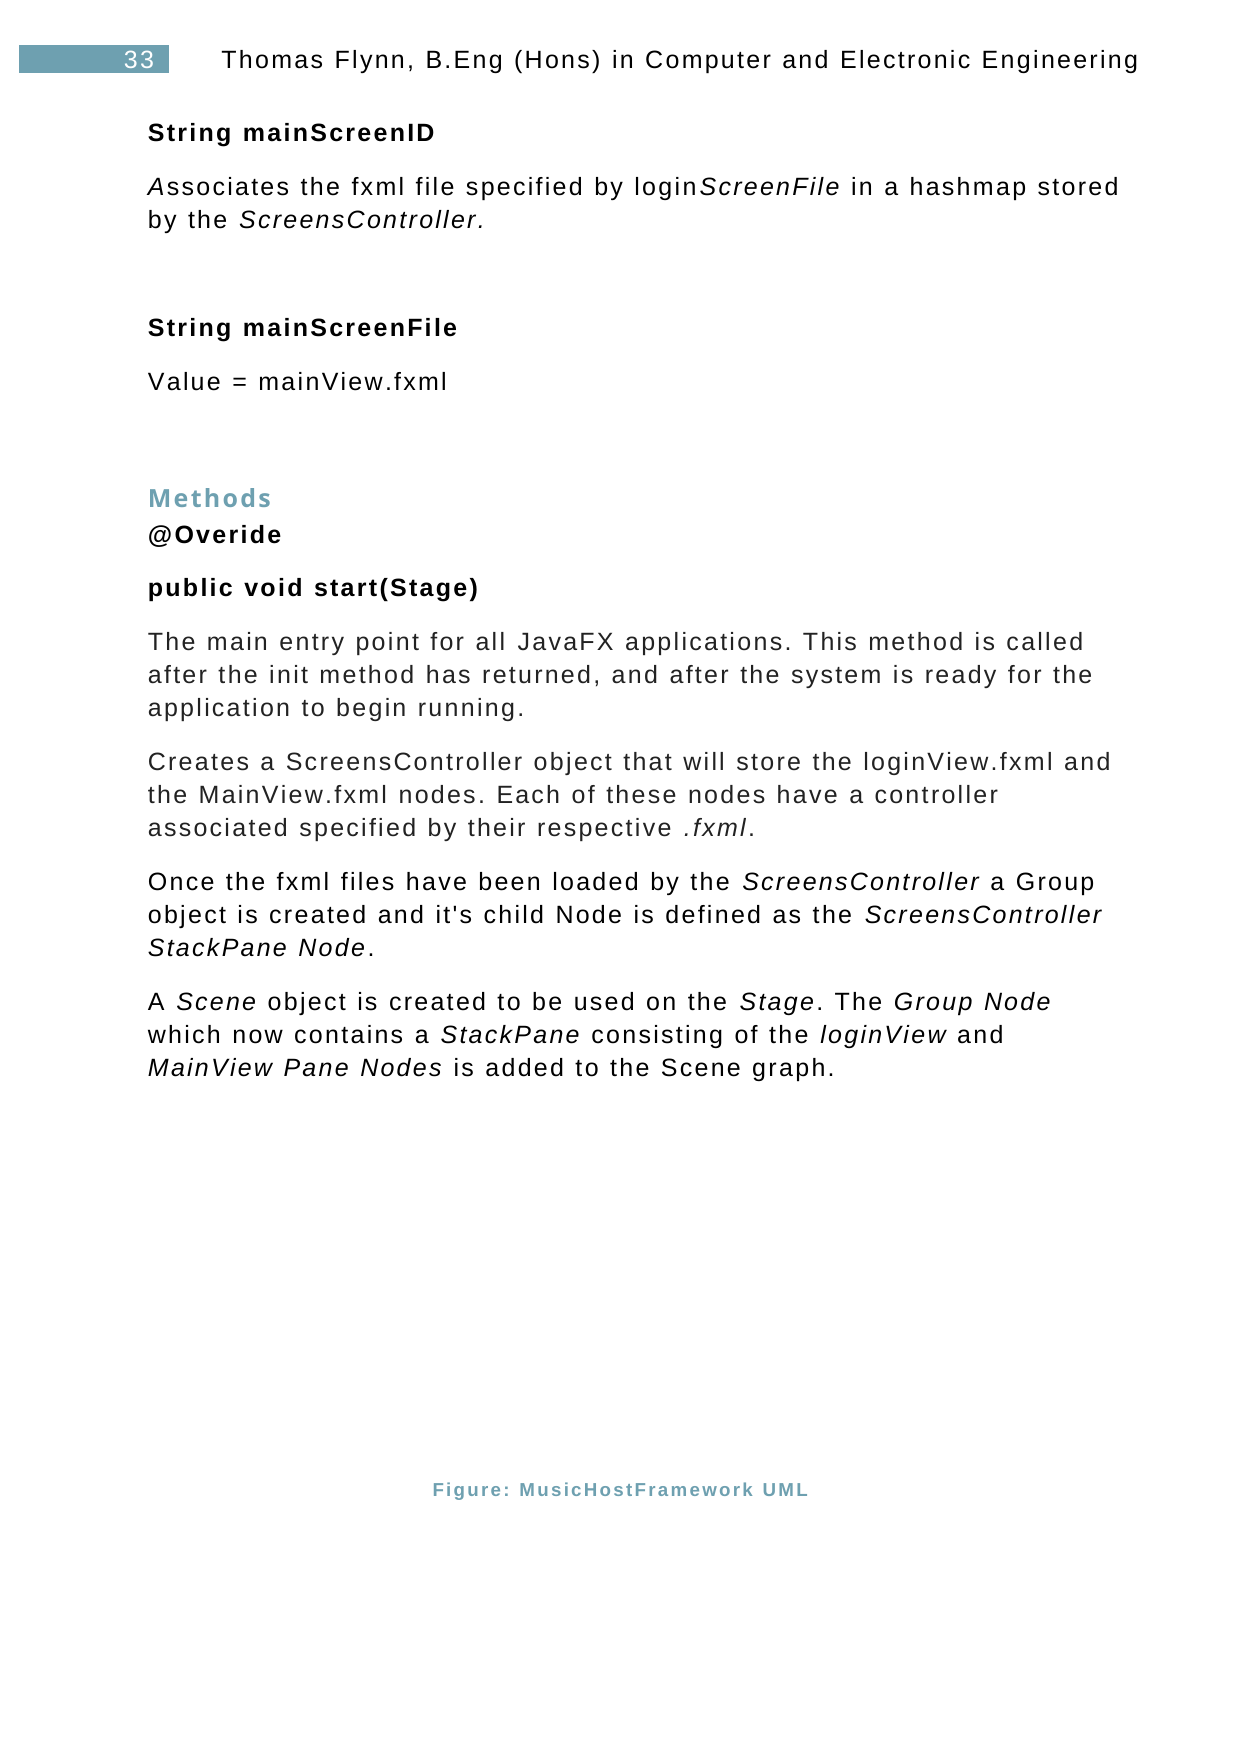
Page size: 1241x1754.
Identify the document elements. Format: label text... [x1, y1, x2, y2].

text The main entry point for all JavaFX applications. This method is called after the init method has returned, and after the system is ready for the application to begin running. [148, 627, 1122, 722]
text Value = mainView.fxml [148, 367, 1122, 395]
text A Scene object is created to be used on the Stage. The Group Node which now contains a StackPane consisting of the loginView and MainView Pane Nodes is added to the Scene graph. [148, 987, 1122, 1082]
text String mainScreenFile [148, 313, 1122, 341]
subtitle Methods [148, 480, 1122, 514]
text @Overide [148, 519, 1122, 548]
text String mainScreenID [148, 118, 1122, 147]
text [148, 172, 1122, 234]
text Creates a ScreensController object that will store the loginView.fxml and the MainView.fxml nodes. Each of these nodes have a controller associated specified by their respective .fxml. [148, 747, 1122, 842]
text Once the fxml files have been loaded by the ScreensController a Group object is created and it's child Node is defined as the ScreensController StackPane Node. [148, 867, 1122, 962]
text public void start(Stage) [148, 573, 1122, 602]
